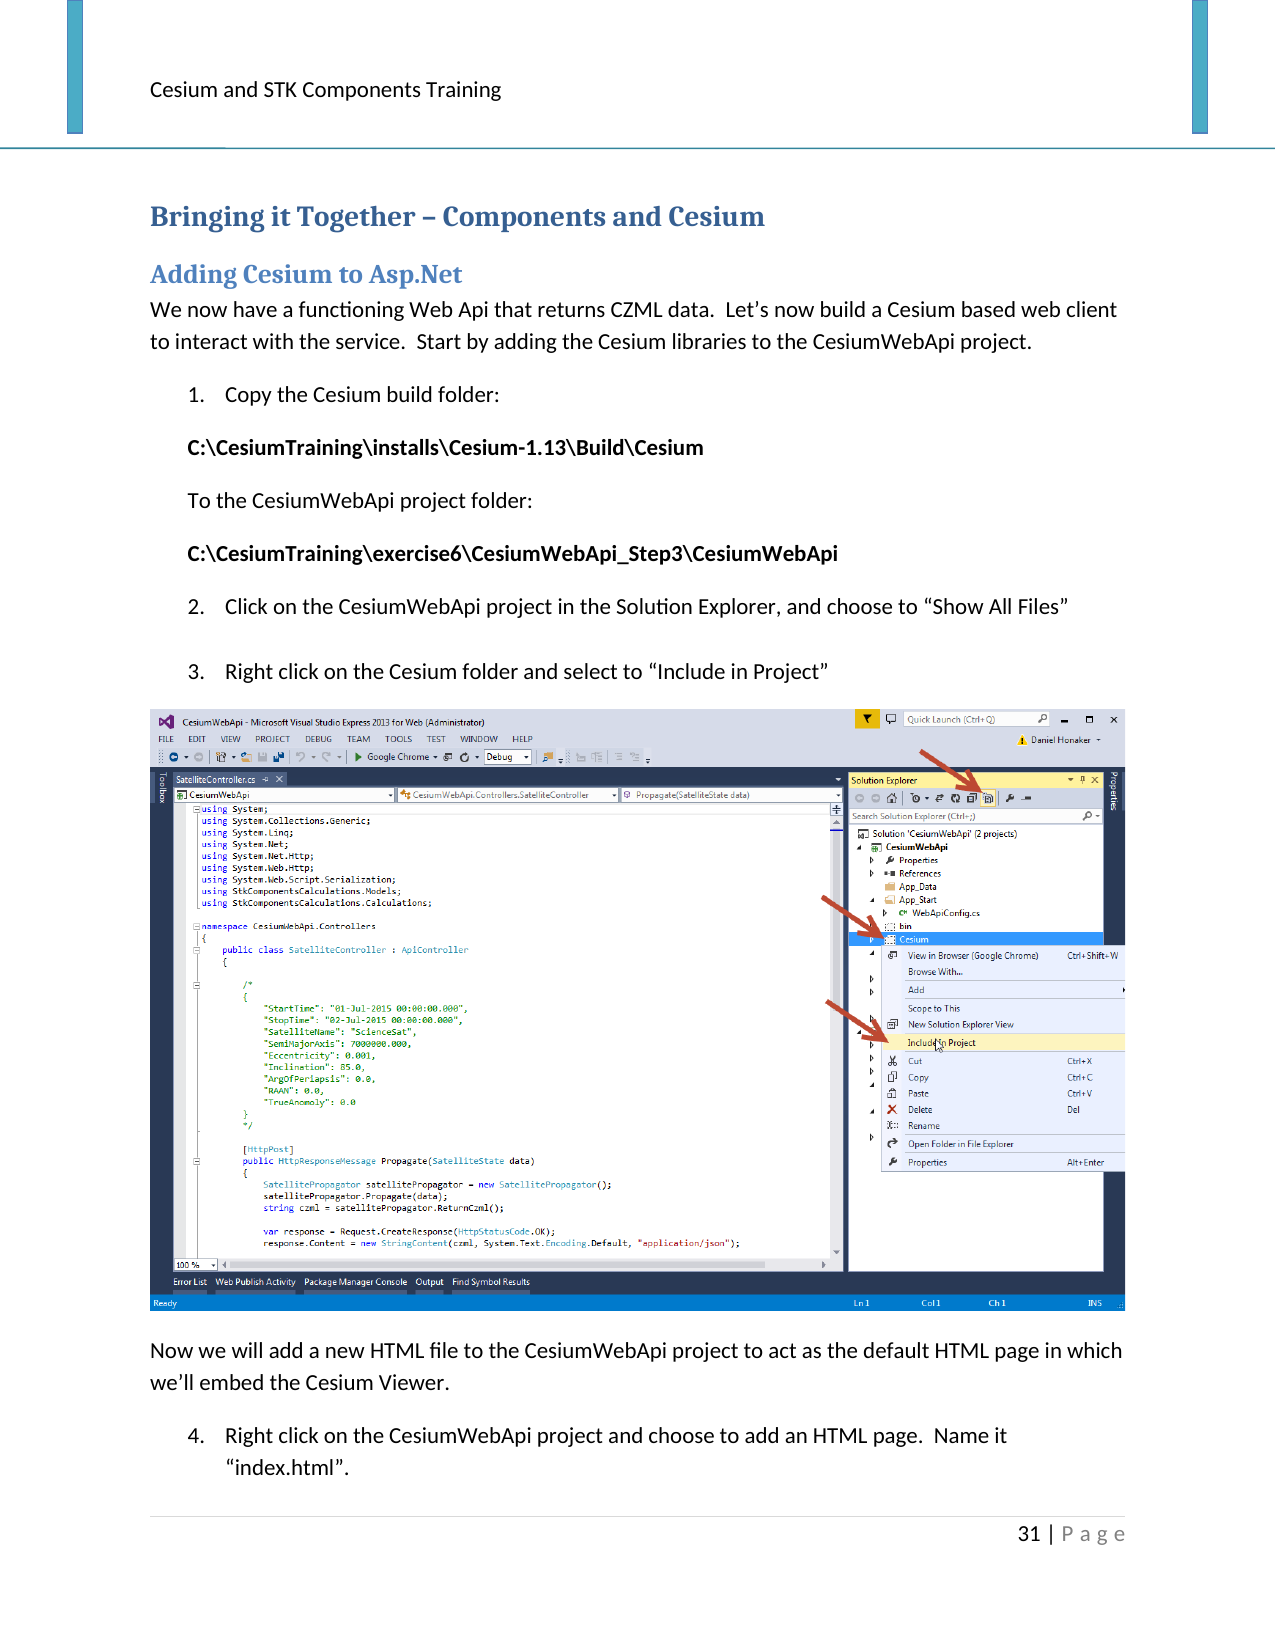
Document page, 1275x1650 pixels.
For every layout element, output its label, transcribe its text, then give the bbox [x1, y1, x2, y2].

list Right click on the Cesium folder and select to “Include in Project” [187, 657, 1125, 685]
text Now we will add a new HTML file to the CesiumWebApi project to act as the default HTML page in which we’ll embed the Cesium Viewer. [150, 1336, 1125, 1396]
list Copy the Cesium build folder: [187, 380, 1125, 408]
list Right click on the CesiumWebApi project and choose to add an HTML page. Name it “index.html”. [187, 1421, 1125, 1481]
text We now have a functioning Web Api that returns CZML data. Let’s now build a Cesium based web client to interact with the service. Start by adding the Cesium libraries to the CesiumWebApi project. [150, 295, 1125, 355]
text To the CesiumWebApi project folder: [187, 486, 1125, 514]
subtitle Bringing it Together – Components and Cesium [150, 200, 1125, 233]
subtitle Adding Cesium to Asp.Net [150, 259, 1125, 291]
text C:\CesiumTraining\installs\Cesium-1.13\Build\Cesium [187, 433, 1125, 461]
picture [150, 709, 1125, 1311]
list Click on the CesiumWebApi project in the Solution Explorer, and choose to “Show All Files” [187, 592, 1125, 620]
text C:\CesiumTraining\exercise6\CesiumWebApi_Step3\CesiumWebApi [187, 539, 1125, 567]
